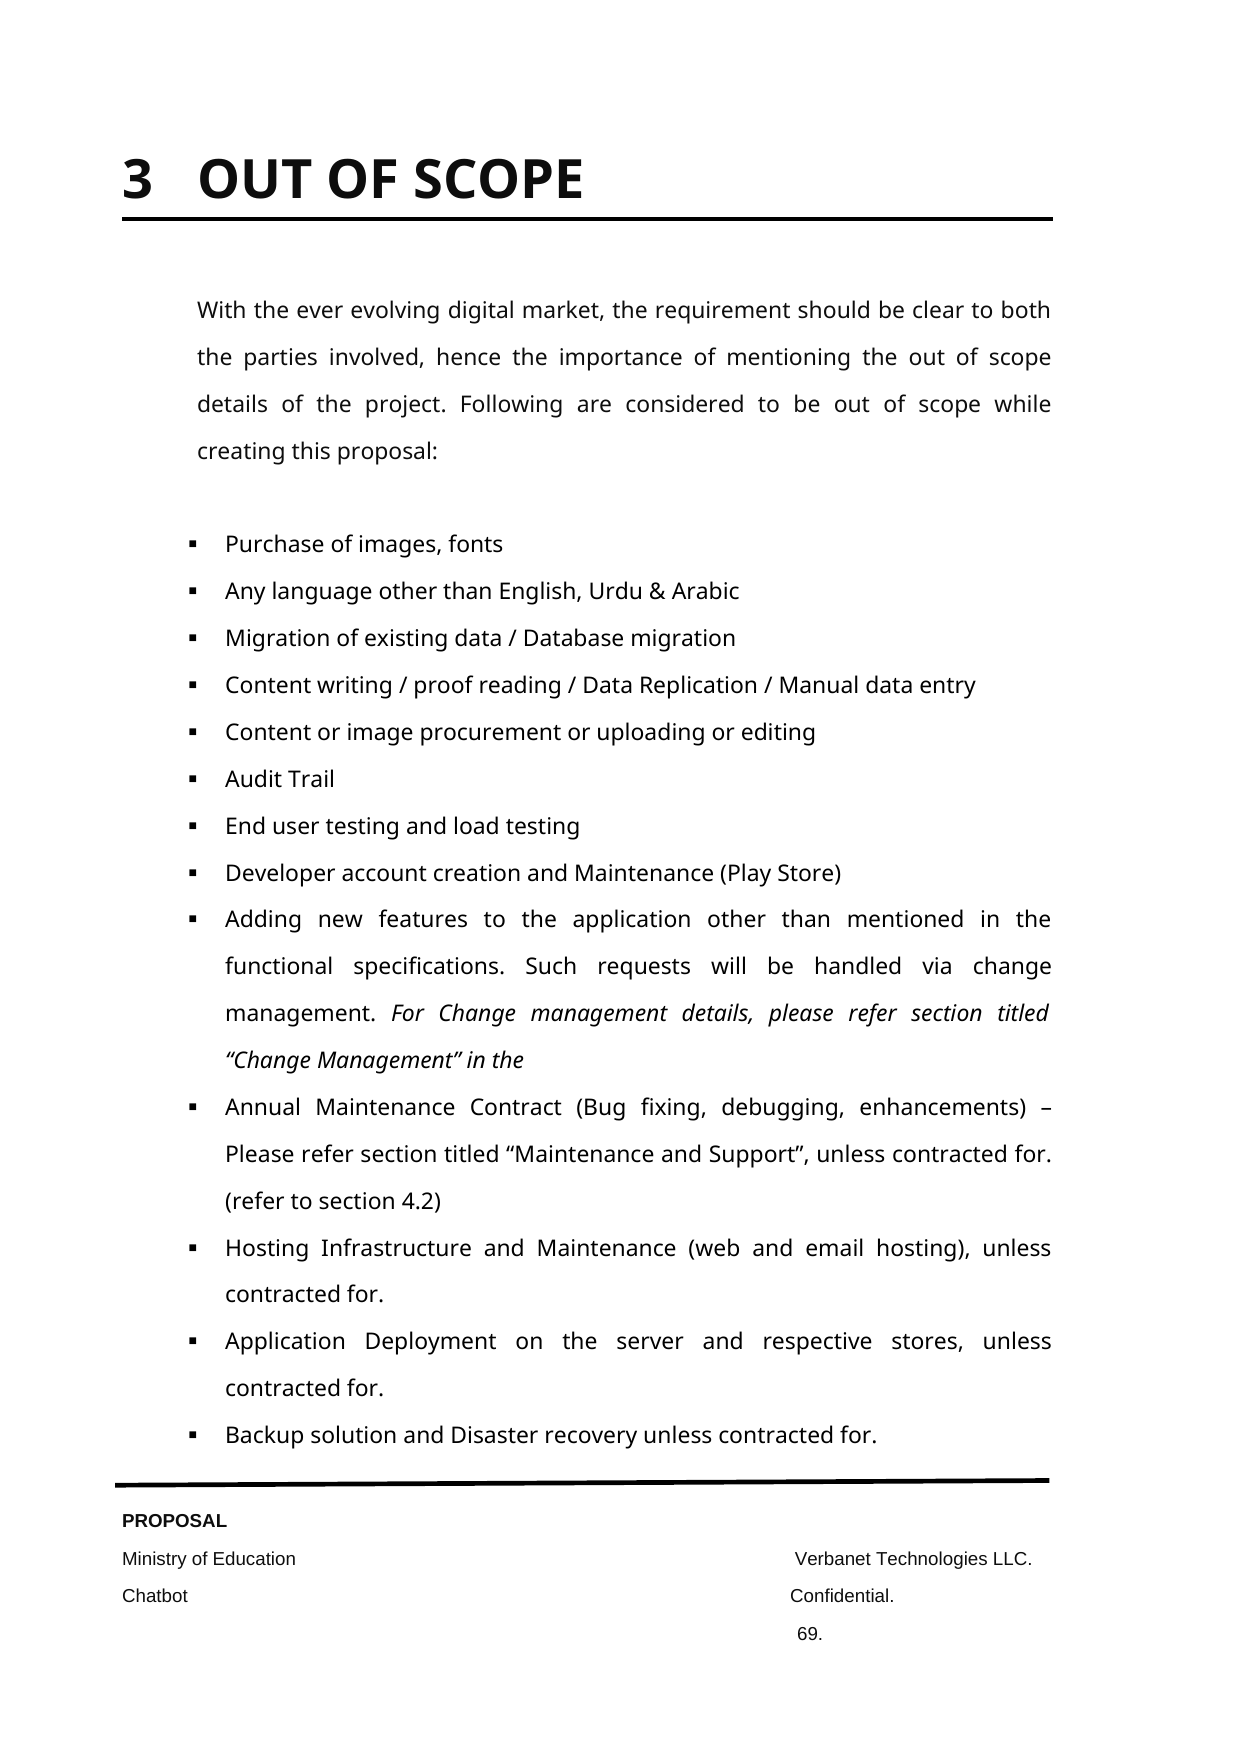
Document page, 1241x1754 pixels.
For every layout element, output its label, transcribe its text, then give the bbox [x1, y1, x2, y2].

list Developer account creation and Maintenance (Play Store) [187, 856, 1053, 888]
list Adding new features to the application other than mentioned in the functional specifications. Such requests will be handled via change management. For Change management details, please refer section titled “Change Management” in the [187, 903, 1053, 1075]
text With the ever evolving digital market, the requirement should be clear to both the parties involved, hence the importance of mentioning the out of scope details of the project. Following are considered to be out of scope while creating this proposal: [197, 294, 1053, 466]
list Application Deployment on the server and respective stores, unless contracted for. [187, 1325, 1053, 1403]
list Audit Trail [187, 763, 1053, 794]
list Content or image procurement or uploading or editing [187, 716, 1053, 747]
list Migration of existing data / Database migration [187, 622, 1053, 653]
list Hosting Infrastructure and Maintenance (web and email hosting), unless contracted for. [187, 1231, 1053, 1309]
subtitle OUT OF SCOPE [122, 141, 1053, 217]
list Any language other than English, Urdu & Arabic [187, 575, 1053, 606]
list Content writing / proof reading / Data Replication / Manual data entry [187, 669, 1053, 700]
list Backup solution and Disaster recovery unless contracted for. [187, 1419, 1053, 1450]
list End user testing and load testing [187, 809, 1053, 841]
list Purchase of images, fonts [187, 528, 1053, 559]
list Annual Maintenance Contract (Bug fixing, debugging, enhancements) – Please refer section titled “Maintenance and Support”, unless contracted for.(refer to section 4.2) [187, 1091, 1053, 1216]
